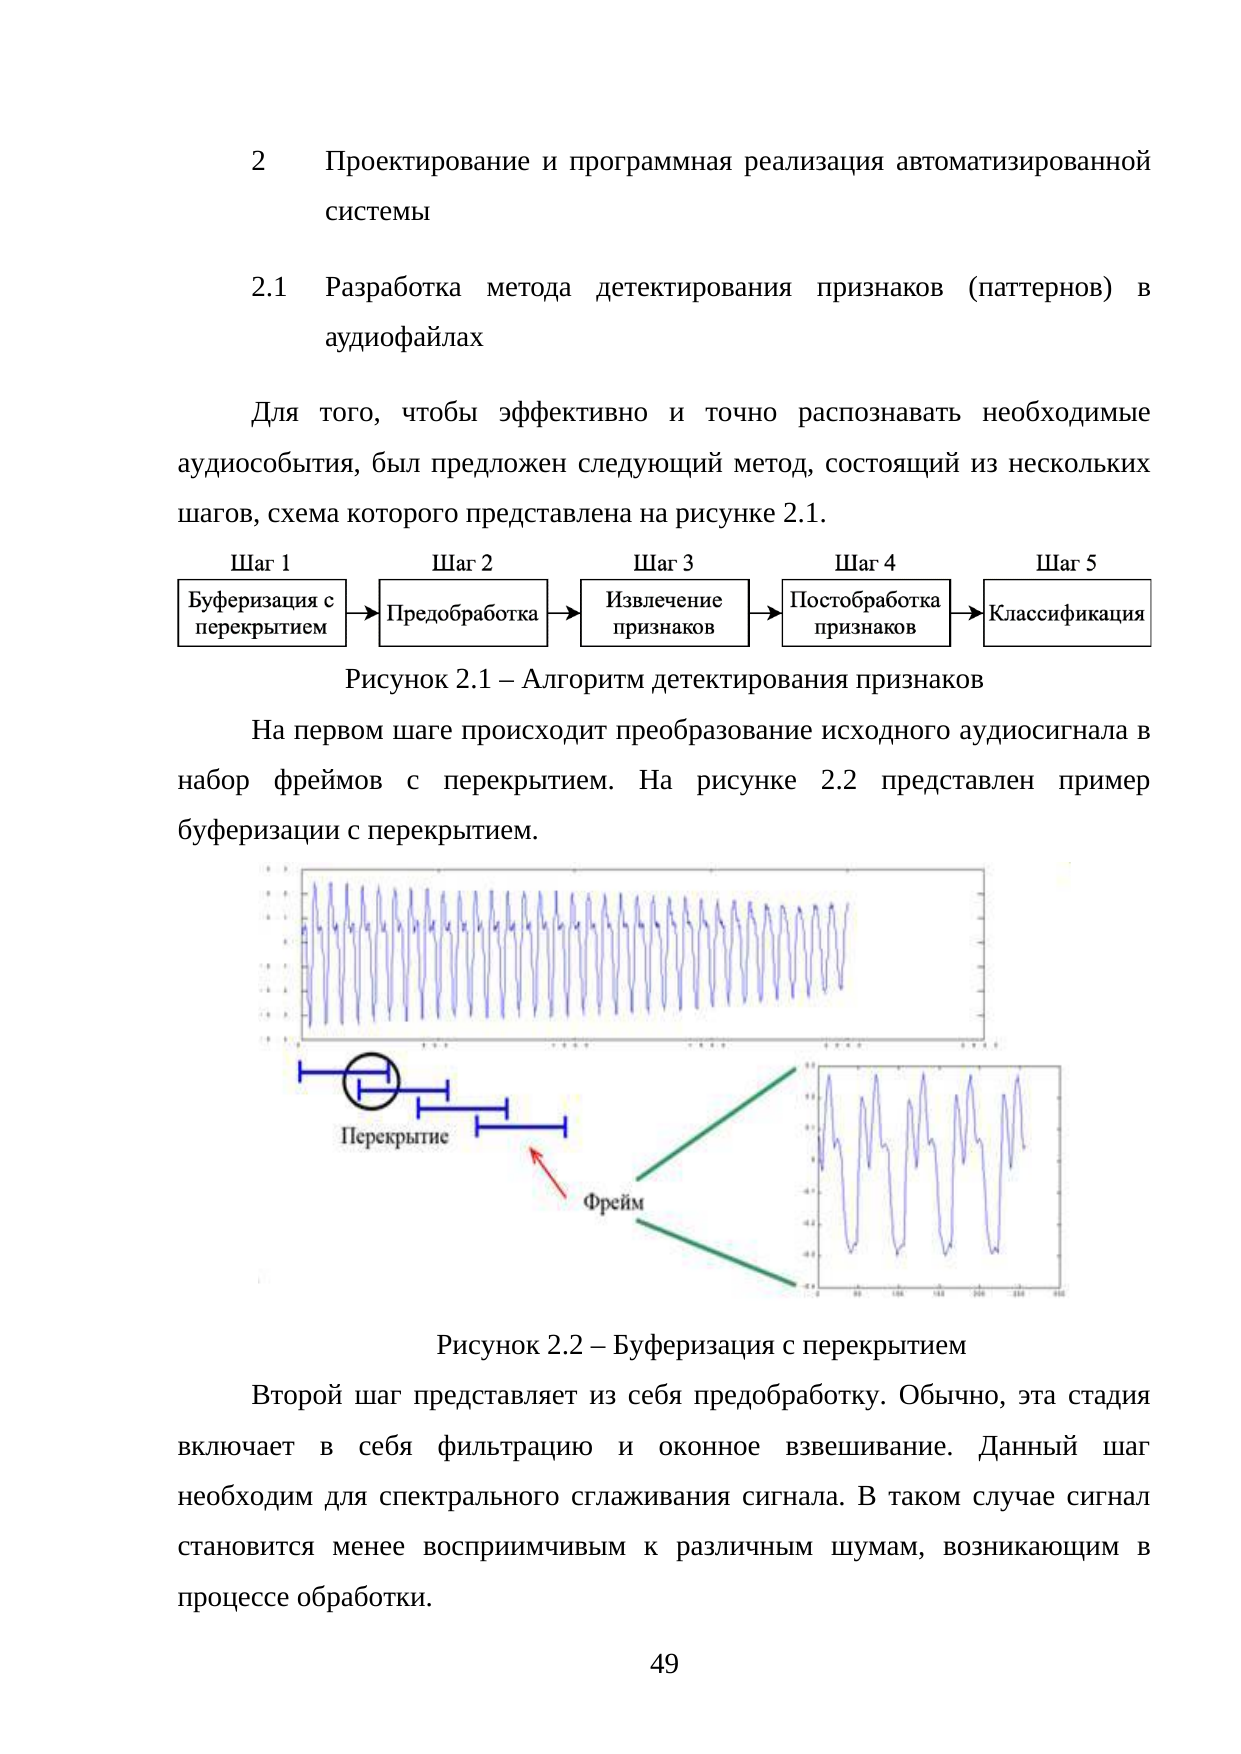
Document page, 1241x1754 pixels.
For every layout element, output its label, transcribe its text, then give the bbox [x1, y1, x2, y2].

picture [258, 862, 1071, 1313]
text Рисунок 2.1 – Алгоритм детектирования признаков [177, 661, 1152, 695]
list Разработка метода детектирования признаков (паттернов) в аудиофайлах [251, 269, 1152, 353]
picture [177, 545, 1152, 647]
text Для того, чтобы эффективно и точно распознавать необходимые аудиособытия, был предложен следующий метод, состоящий из нескольких шагов, схема которого представлена на рисунке 2.1. [177, 394, 1152, 528]
text Рисунок 2.2 – Буферизация с перекрытием [177, 1327, 1152, 1361]
text Второй шаг представляет из себя предобработку. Обычно, эта стадия включает в себя фильтрацию и оконное взвешивание. Данный шаг необходим для спектрального сглаживания сигнала. В таком случае сигнал становится менее восприимчивым к различным шумам, возникающим в процессе обработки. [177, 1377, 1152, 1612]
text На первом шаге происходит преобразование исходного аудиосигнала в набор фреймов с перекрытием. На рисунке 2.2 представлен пример буферизации с перекрытием. [177, 712, 1152, 846]
text Проектирование и программная реализация автоматизированной системы [251, 143, 1152, 227]
